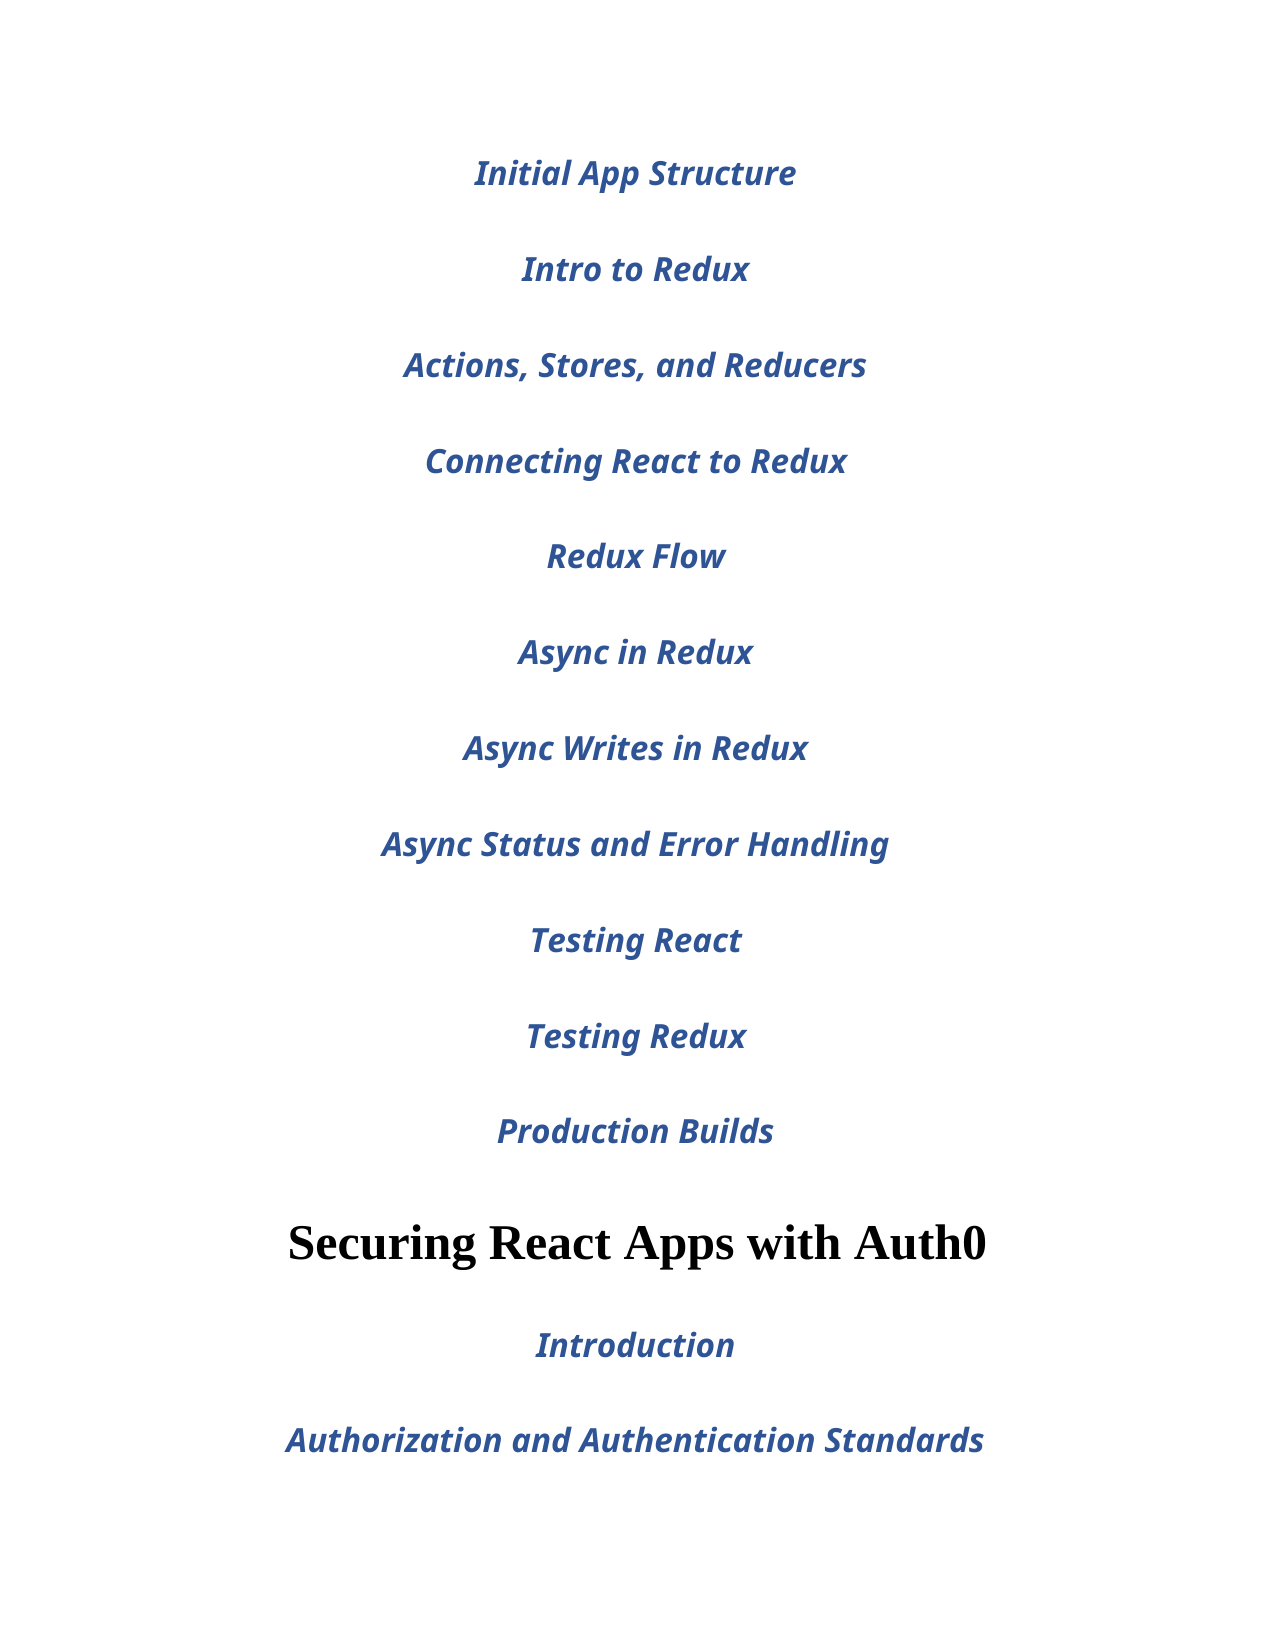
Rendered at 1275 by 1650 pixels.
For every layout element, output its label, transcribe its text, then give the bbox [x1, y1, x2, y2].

subtitle Testing React [150, 917, 1125, 962]
subtitle Authorization and Authentication Standards [150, 1417, 1125, 1463]
subtitle Async Status and Error Handling [150, 821, 1125, 866]
subtitle Connecting React to Redux [150, 437, 1125, 483]
subtitle Actions, Stores, and Reducers [150, 342, 1125, 387]
subtitle Introduction [150, 1321, 1125, 1367]
subtitle Async Writes in Redux [150, 725, 1125, 770]
subtitle Redux Flow [150, 533, 1125, 579]
subtitle Securing React Apps with Auth0 [150, 1212, 1125, 1270]
subtitle Testing Redux [150, 1012, 1125, 1058]
subtitle Production Builds [150, 1108, 1125, 1154]
subtitle Intro to Redux [150, 246, 1125, 291]
subtitle Initial App Structure [150, 150, 1125, 195]
subtitle Async in Redux [150, 629, 1125, 674]
